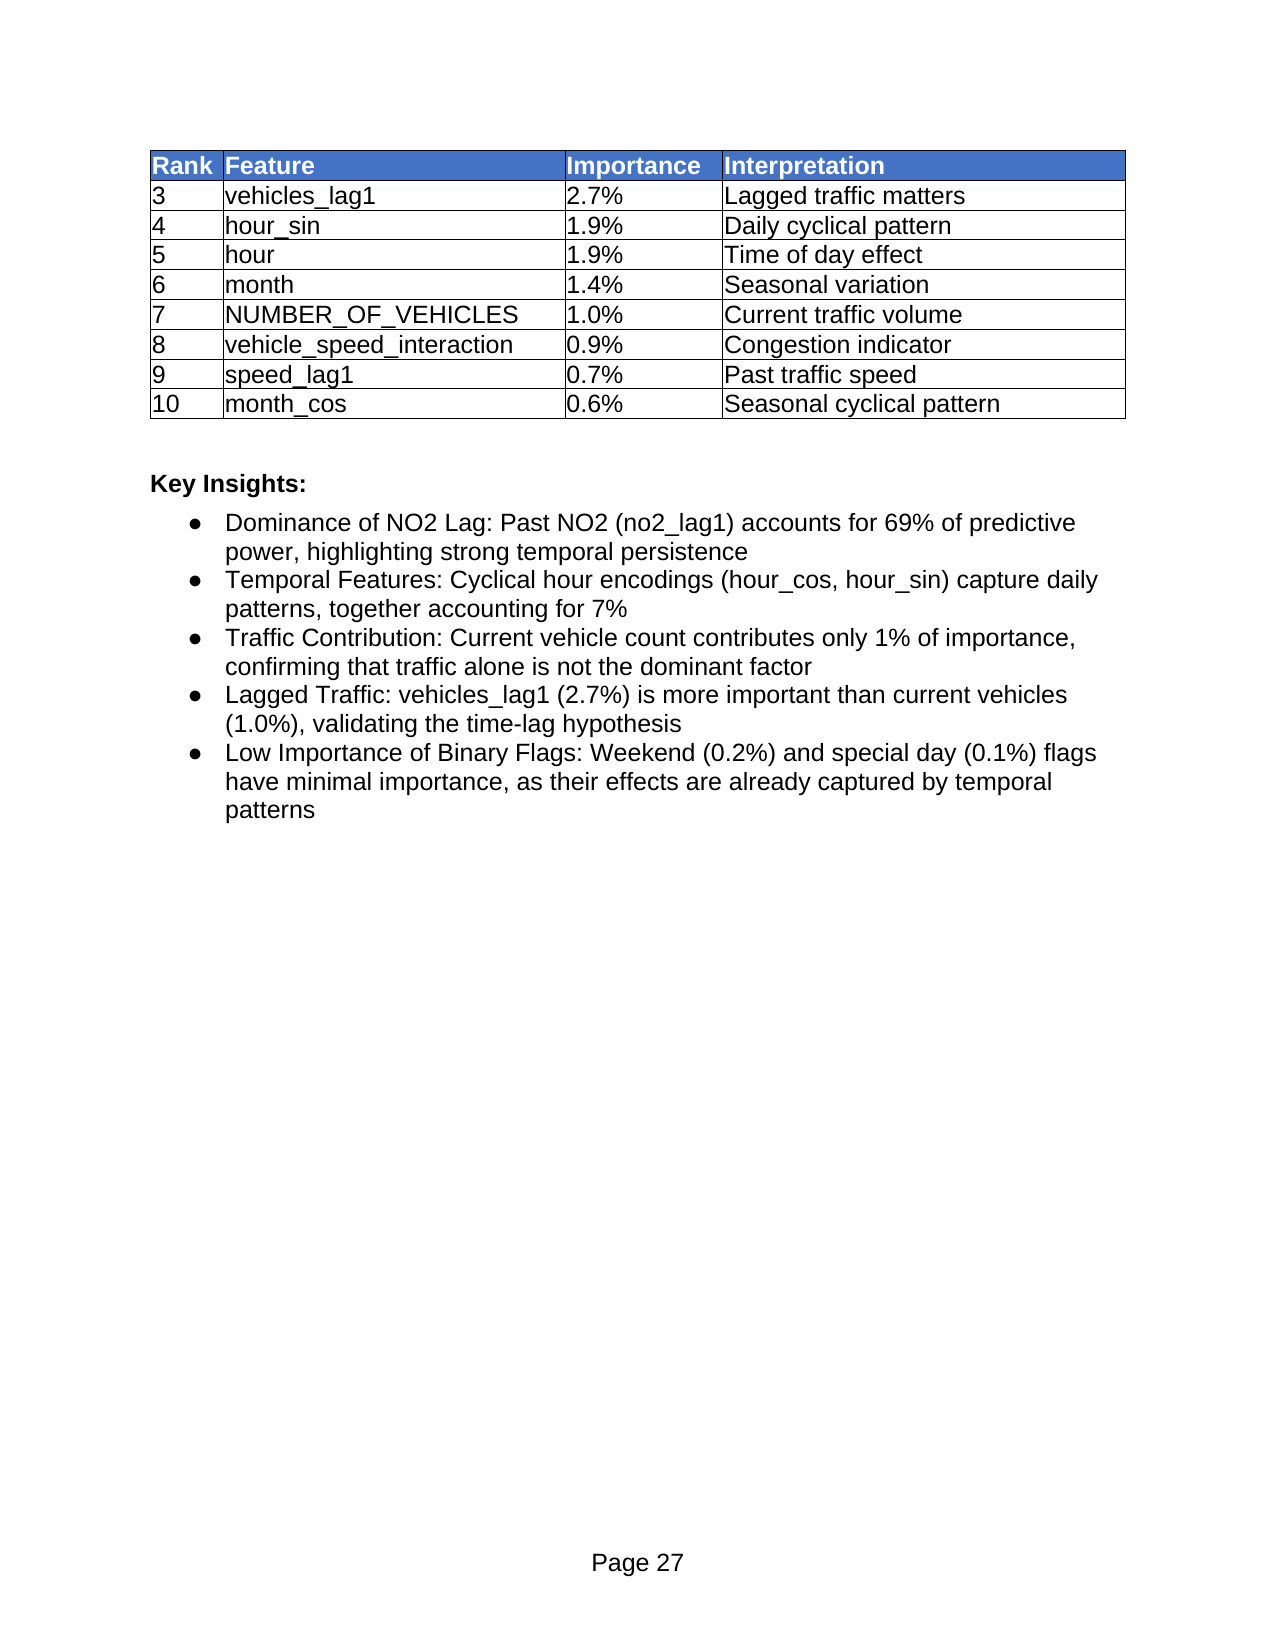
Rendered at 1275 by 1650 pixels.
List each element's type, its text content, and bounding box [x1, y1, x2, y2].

table_cell month [224, 270, 565, 299]
list Low Importance of Binary Flags: Weekend (0.2%) and special day (0.1%) flags have minimal importance, as their effects are already captured by temporal patterns [187, 738, 1125, 824]
table_cell Seasonal variation [723, 270, 1125, 299]
table_cell Lagged traffic matters [723, 181, 1125, 209]
table_cell 1.0% [566, 300, 722, 329]
table_header Importance [566, 151, 722, 180]
table_cell 0.6% [566, 389, 722, 418]
table_cell 9 [151, 360, 223, 388]
table_cell 2.7% [566, 181, 722, 209]
list Traffic Contribution: Current vehicle count contributes only 1% of importance, confirming that traffic alone is not the dominant factor [187, 623, 1125, 680]
table_cell 1.9% [566, 211, 722, 239]
table_cell Current traffic volume [723, 300, 1125, 329]
table_cell hour [224, 240, 565, 269]
table_cell 0.9% [566, 330, 722, 358]
table_cell hour_sin [224, 211, 565, 239]
table_cell Seasonal cyclical pattern [723, 389, 1125, 418]
table_cell 8 [151, 330, 223, 358]
table_cell 1.9% [566, 240, 722, 269]
table_cell vehicles_lag1 [224, 181, 565, 209]
table_cell 6 [151, 270, 223, 299]
table_cell 4 [151, 211, 223, 239]
list Lagged Traffic: vehicles_lag1 (2.7%) is more important than current vehicles (1.0%), validating the time-lag hypothesis [187, 680, 1125, 738]
table_header Interpretation [723, 151, 1125, 180]
table_cell vehicle_speed_interaction [224, 330, 565, 358]
table_header Rank [151, 151, 223, 180]
table_cell Daily cyclical pattern [723, 211, 1125, 239]
table_header Feature [224, 151, 565, 180]
list Temporal Features: Cyclical hour encodings (hour_cos, hour_sin) capture daily patterns, together accounting for 7% [187, 565, 1125, 623]
table_cell 10 [151, 389, 223, 418]
table_cell 0.7% [566, 360, 722, 388]
table_cell Congestion indicator [723, 330, 1125, 358]
table_cell NUMBER_OF_VEHICLES [224, 300, 565, 329]
table_cell month_cos [224, 389, 565, 418]
table_cell Past traffic speed [723, 360, 1125, 388]
table_cell Time of day effect [723, 240, 1125, 269]
text Key Insights: [150, 469, 1125, 497]
table_cell 5 [151, 240, 223, 269]
table_cell 3 [151, 181, 223, 209]
table_cell speed_lag1 [224, 360, 565, 388]
table_cell 1.4% [566, 270, 722, 299]
list Dominance of NO2 Lag: Past NO2 (no2_lag1) accounts for 69% of predictive power, highlighting strong temporal persistence [187, 508, 1125, 565]
table_cell 7 [151, 300, 223, 329]
